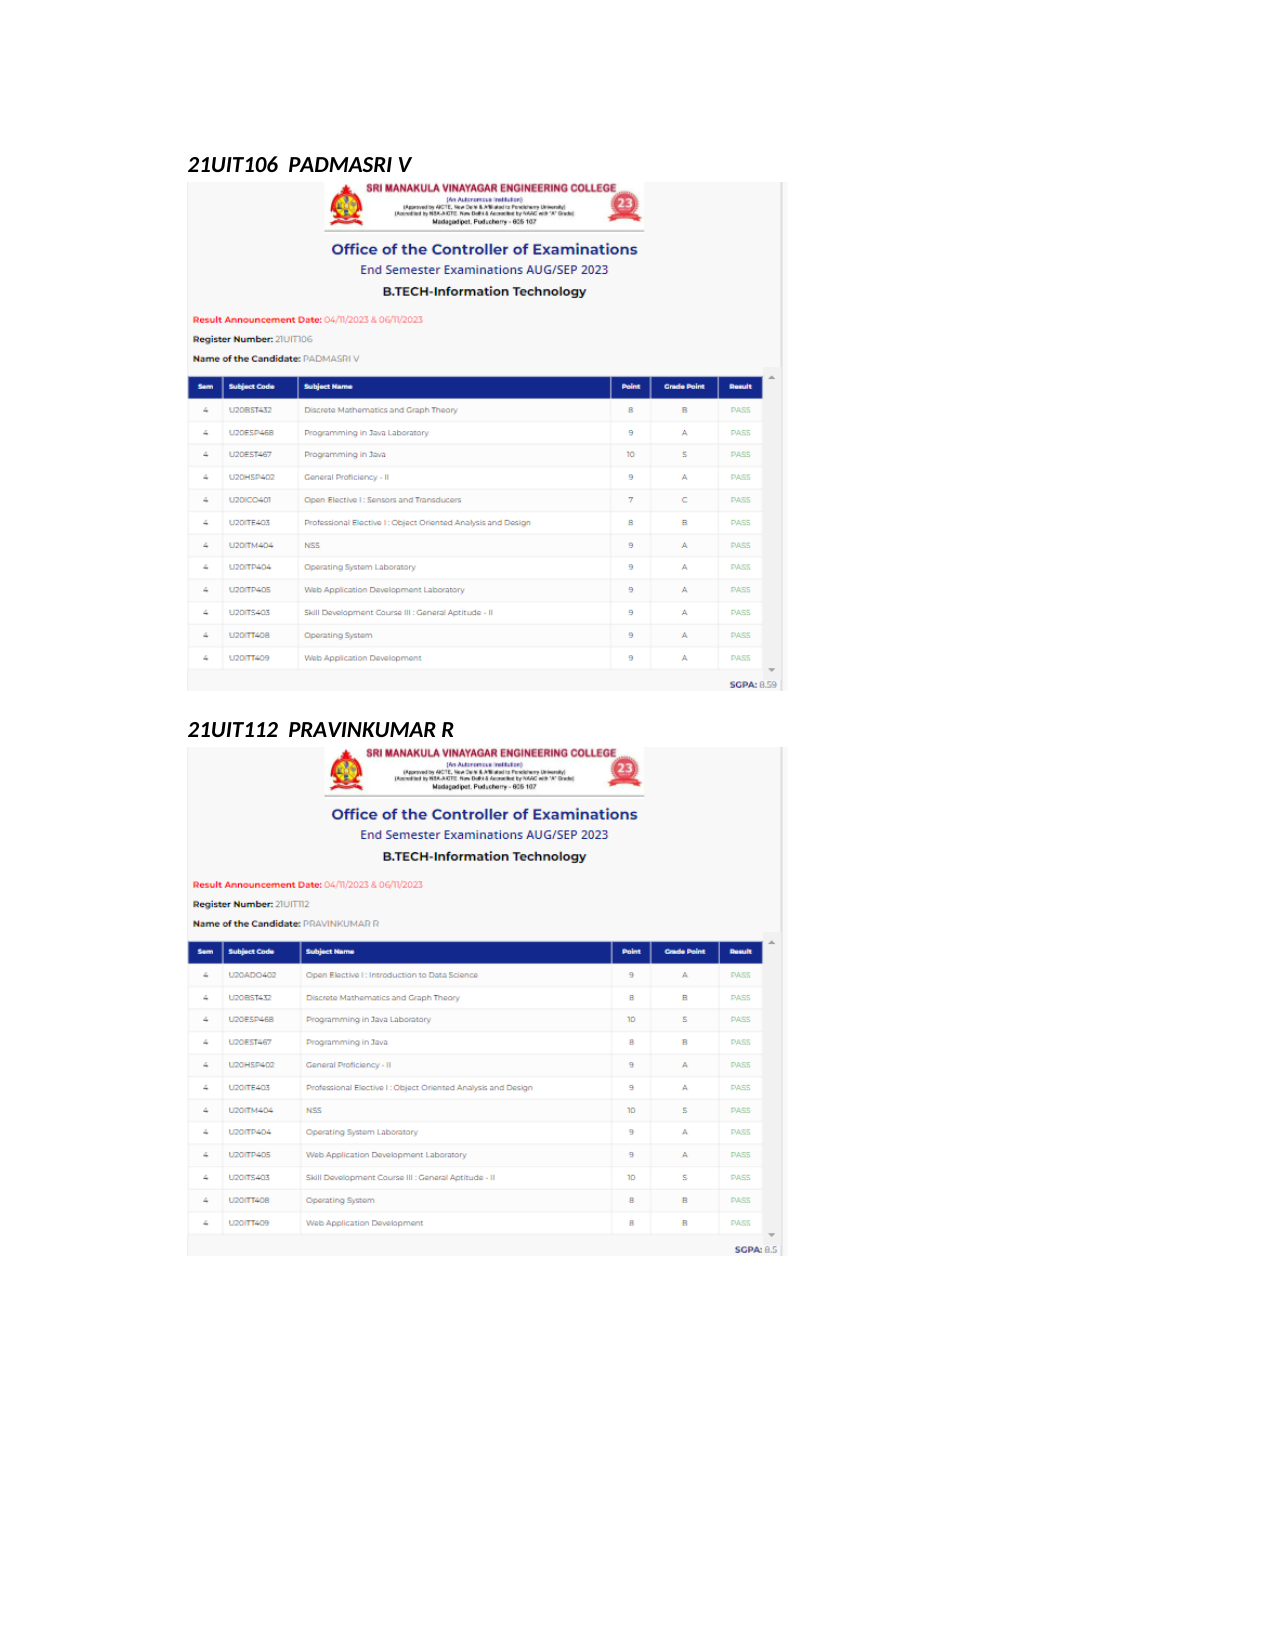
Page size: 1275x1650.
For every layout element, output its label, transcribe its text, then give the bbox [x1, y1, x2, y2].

picture [187, 182, 788, 691]
subtitle 21UIT112 PRAVINKUMAR R [187, 715, 1087, 743]
picture [187, 747, 788, 1256]
subtitle 21UIT106 PADMASRI V [187, 150, 1087, 178]
